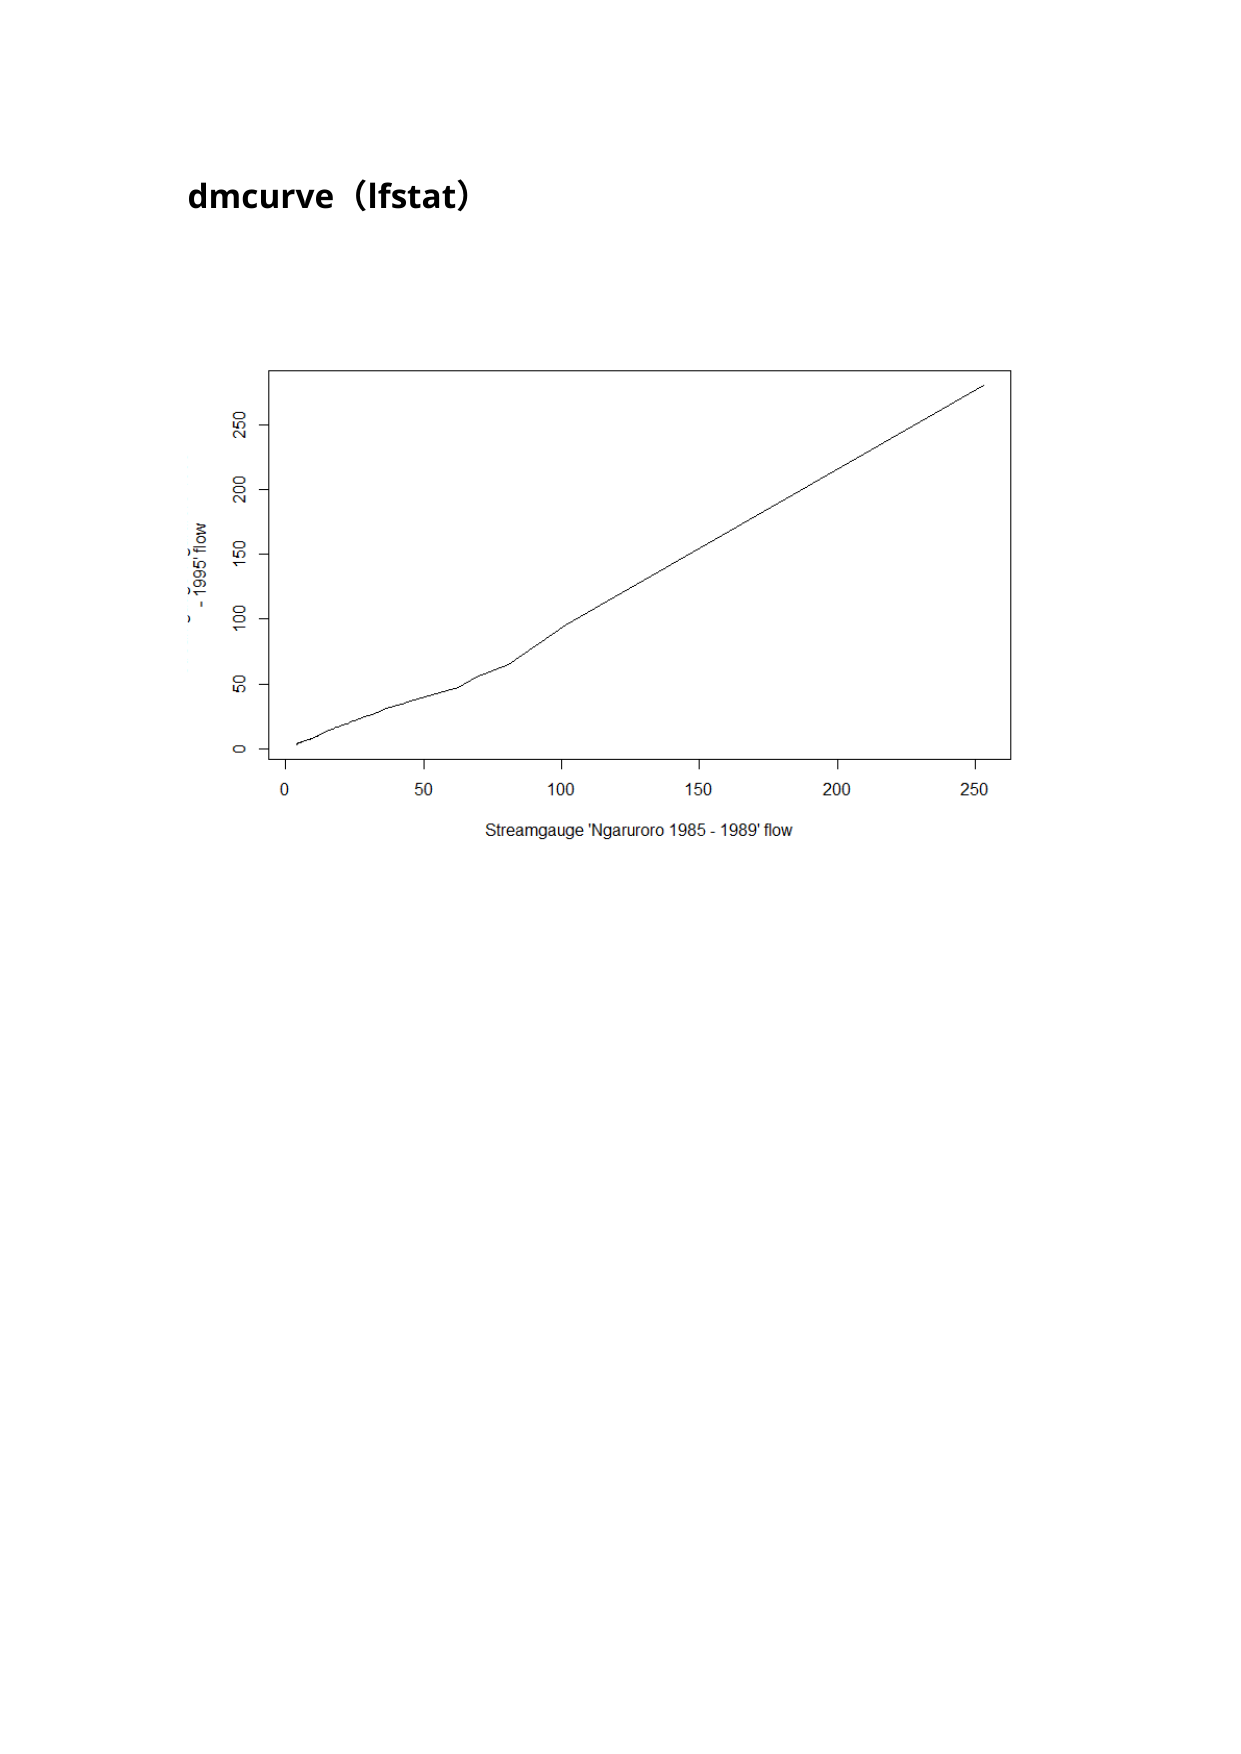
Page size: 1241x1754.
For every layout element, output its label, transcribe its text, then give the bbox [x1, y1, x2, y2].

subtitle dmcurve（lfstat） [187, 162, 1053, 227]
picture [187, 289, 1053, 861]
